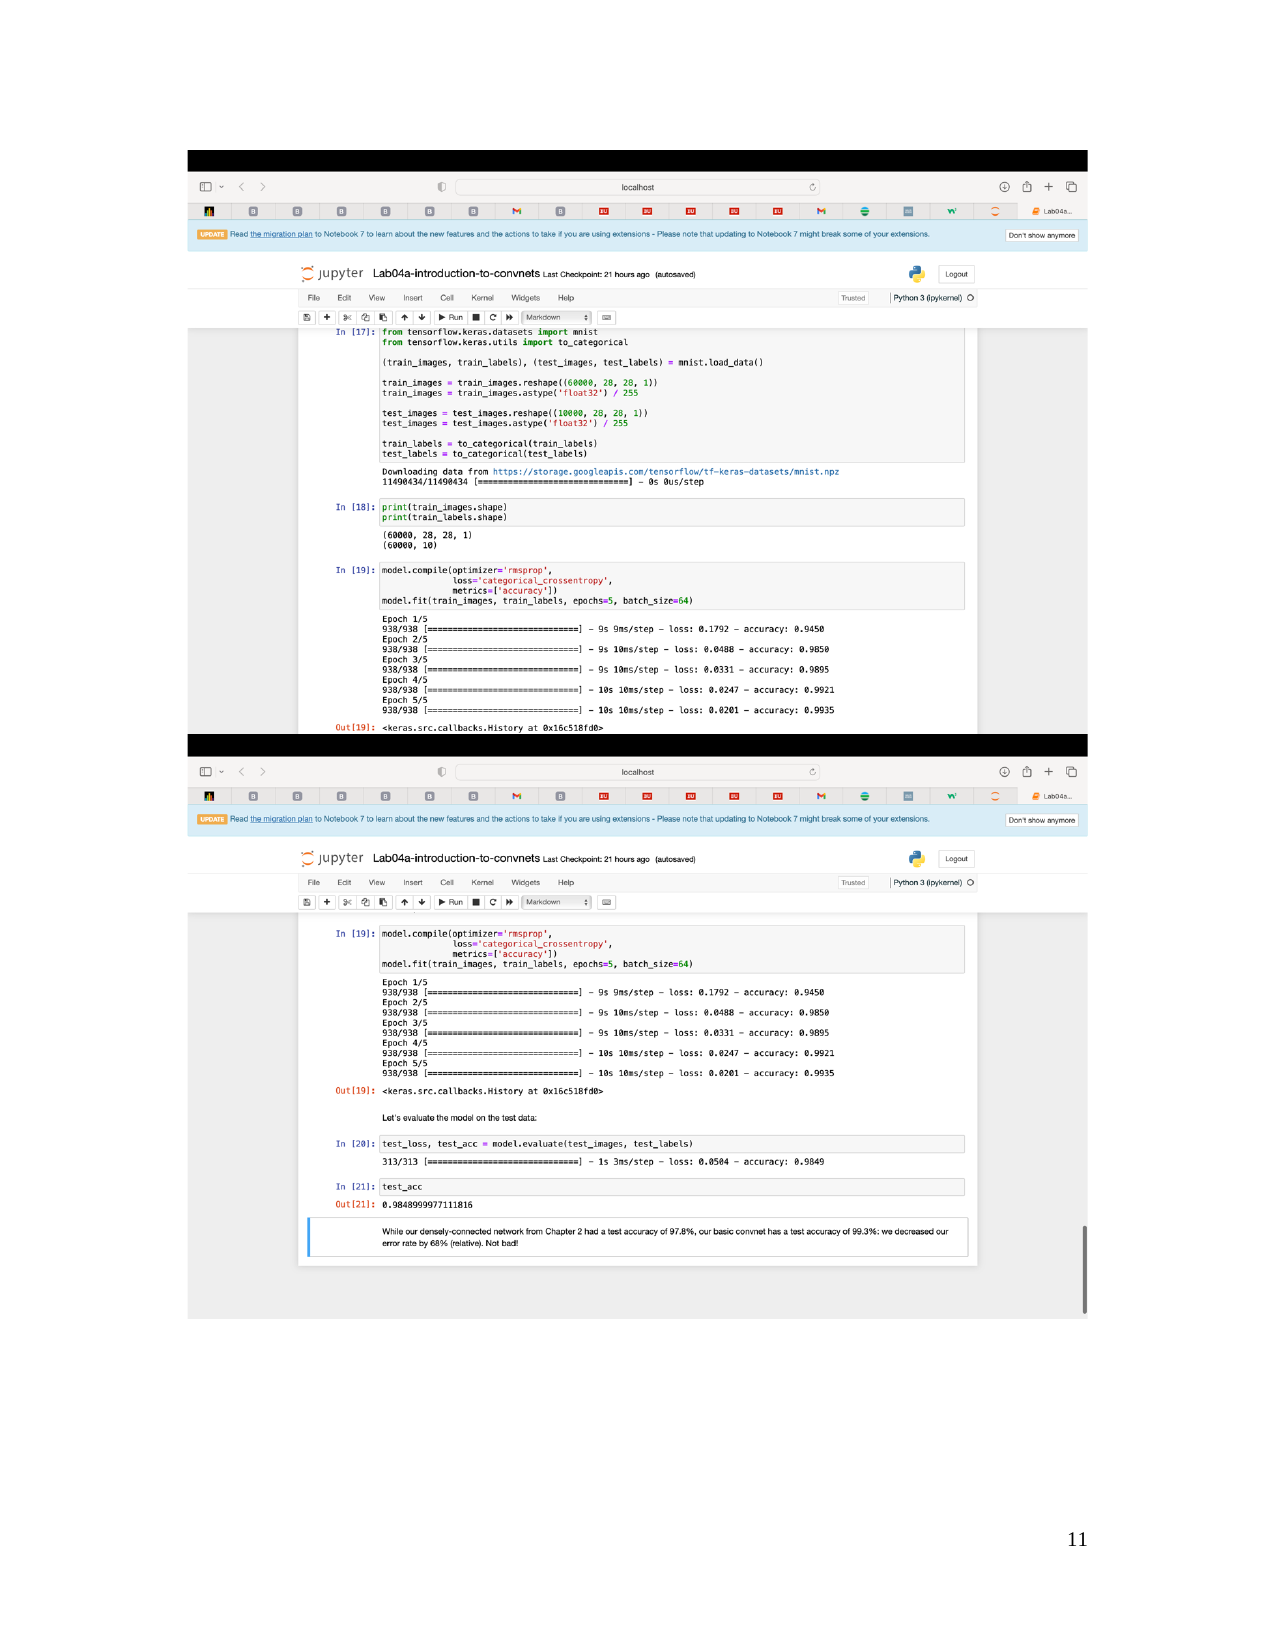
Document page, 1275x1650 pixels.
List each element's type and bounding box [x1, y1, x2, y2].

picture [187, 150, 1088, 1319]
